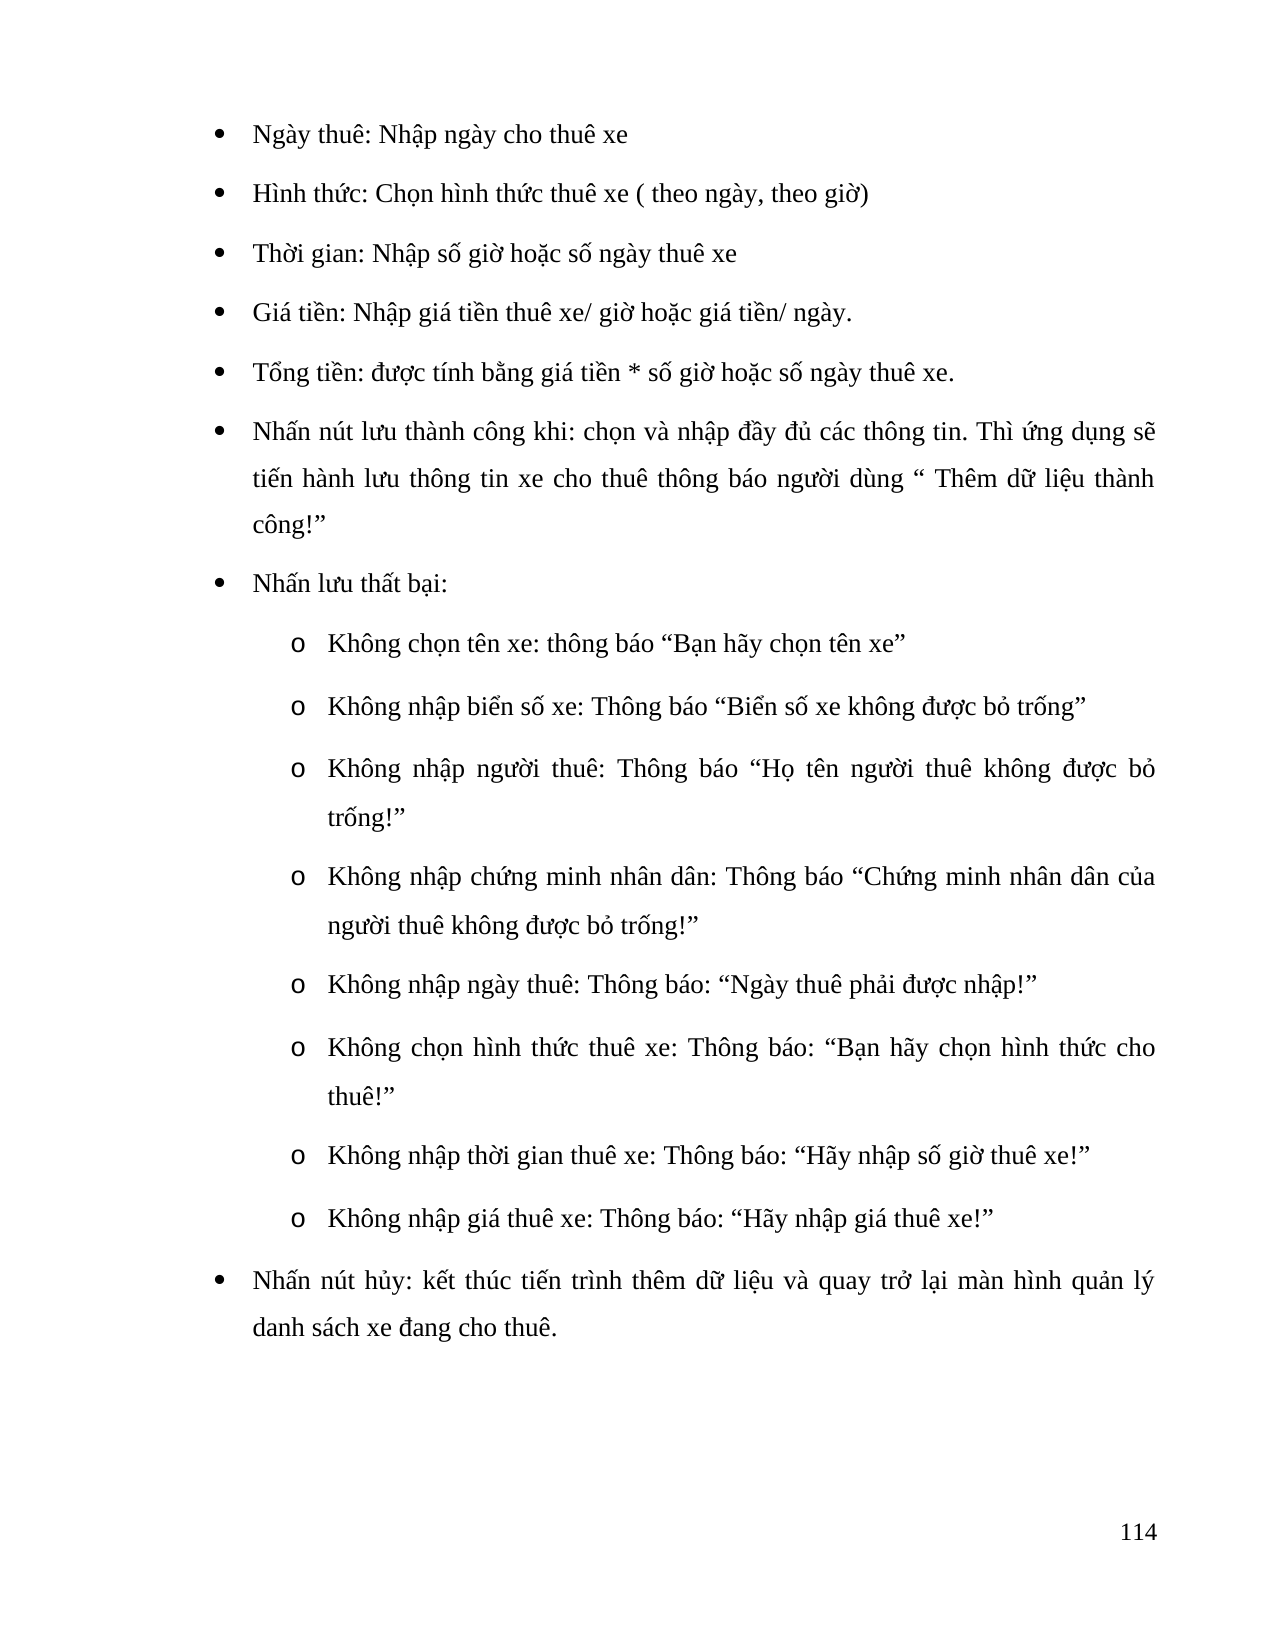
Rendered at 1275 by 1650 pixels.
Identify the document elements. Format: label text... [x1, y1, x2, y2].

list Không chọn tên xe: thông báo “Bạn hãy chọn tên xe” [290, 627, 1157, 660]
list Không nhập người thuê: Thông báo “Họ tên người thuê không được bỏ trống!” [290, 752, 1157, 832]
list Tổng tiền: được tính bằng giá tiền * số giờ hoặc số ngày thuê xe. [215, 356, 1157, 387]
list Không nhập thời gian thuê xe: Thông báo: “Hãy nhập số giờ thuê xe!” [290, 1139, 1157, 1173]
list Không nhập chứng minh nhân dân: Thông báo “Chứng minh nhân dân của người thuê không được bỏ trống!” [290, 860, 1157, 940]
list Không nhập biển số xe: Thông báo “Biển số xe không được bỏ trống” [290, 689, 1157, 723]
list Giá tiền: Nhập giá tiền thuê xe/ giờ hoặc giá tiền/ ngày. [215, 296, 1157, 327]
list Nhấn lưu thất bại: [215, 568, 1157, 599]
list Không nhập ngày thuê: Thông báo: “Ngày thuê phải được nhập!” [290, 968, 1157, 1002]
list Ngày thuê: Nhập ngày cho thuê xe [215, 118, 1157, 149]
list Nhấn nút lưu thành công khi: chọn và nhập đầy đủ các thông tin. Thì ứng dụng sẽ tiến hành lưu thông tin xe cho thuê thông báo người dùng “ Thêm dữ liệu thành công!” [215, 415, 1157, 539]
list Thời gian: Nhập số giờ hoặc số ngày thuê xe [215, 237, 1157, 268]
list Nhấn nút hủy: kết thúc tiến trình thêm dữ liệu và quay trở lại màn hình quản lý danh sách xe đang cho thuê. [215, 1264, 1157, 1342]
list Hình thức: Chọn hình thức thuê xe ( theo ngày, theo giờ) [215, 177, 1157, 209]
list Không nhập giá thuê xe: Thông báo: “Hãy nhập giá thuê xe!” [290, 1202, 1157, 1235]
list Không chọn hình thức thuê xe: Thông báo: “Bạn hãy chọn hình thức cho thuê!” [290, 1031, 1157, 1111]
